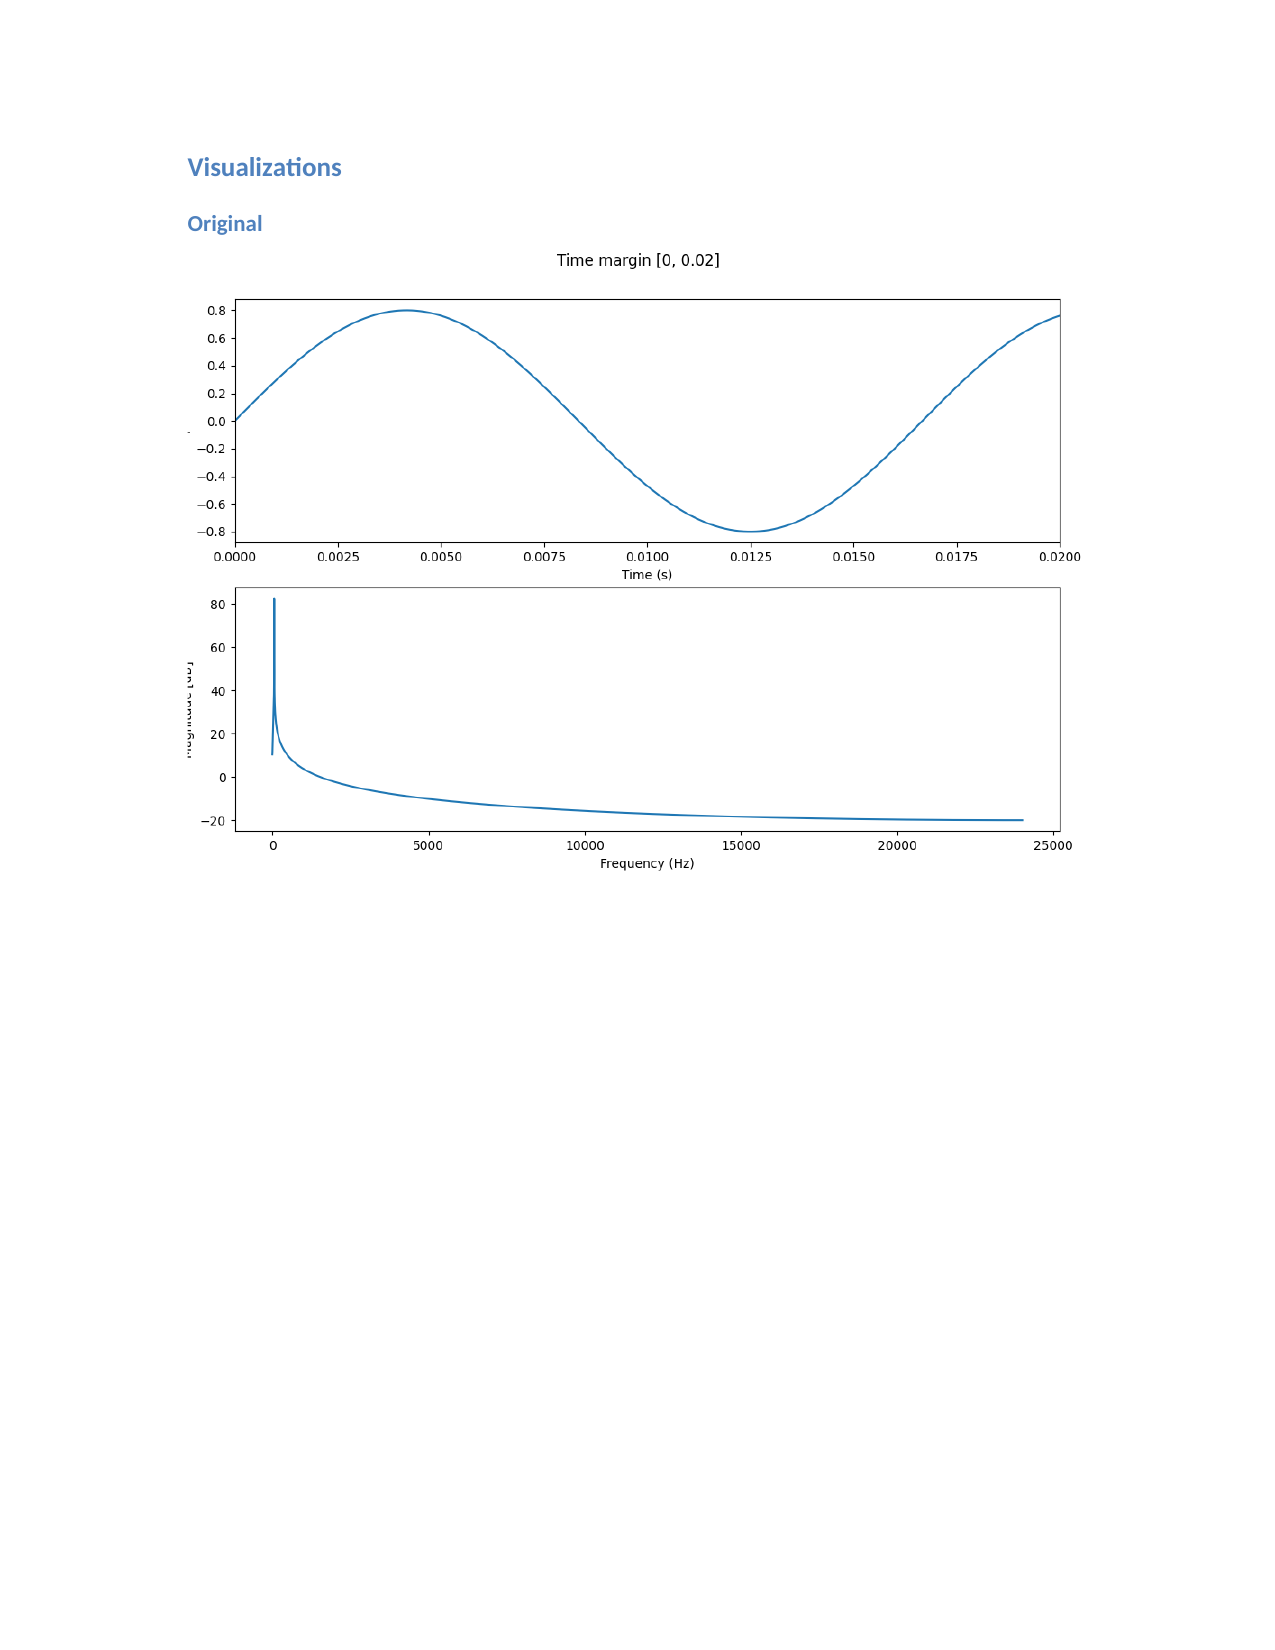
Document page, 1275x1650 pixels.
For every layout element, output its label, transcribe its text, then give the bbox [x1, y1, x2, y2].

picture [187, 241, 1088, 871]
subtitle Visualizations [187, 150, 1087, 183]
subtitle Original [187, 209, 1087, 237]
